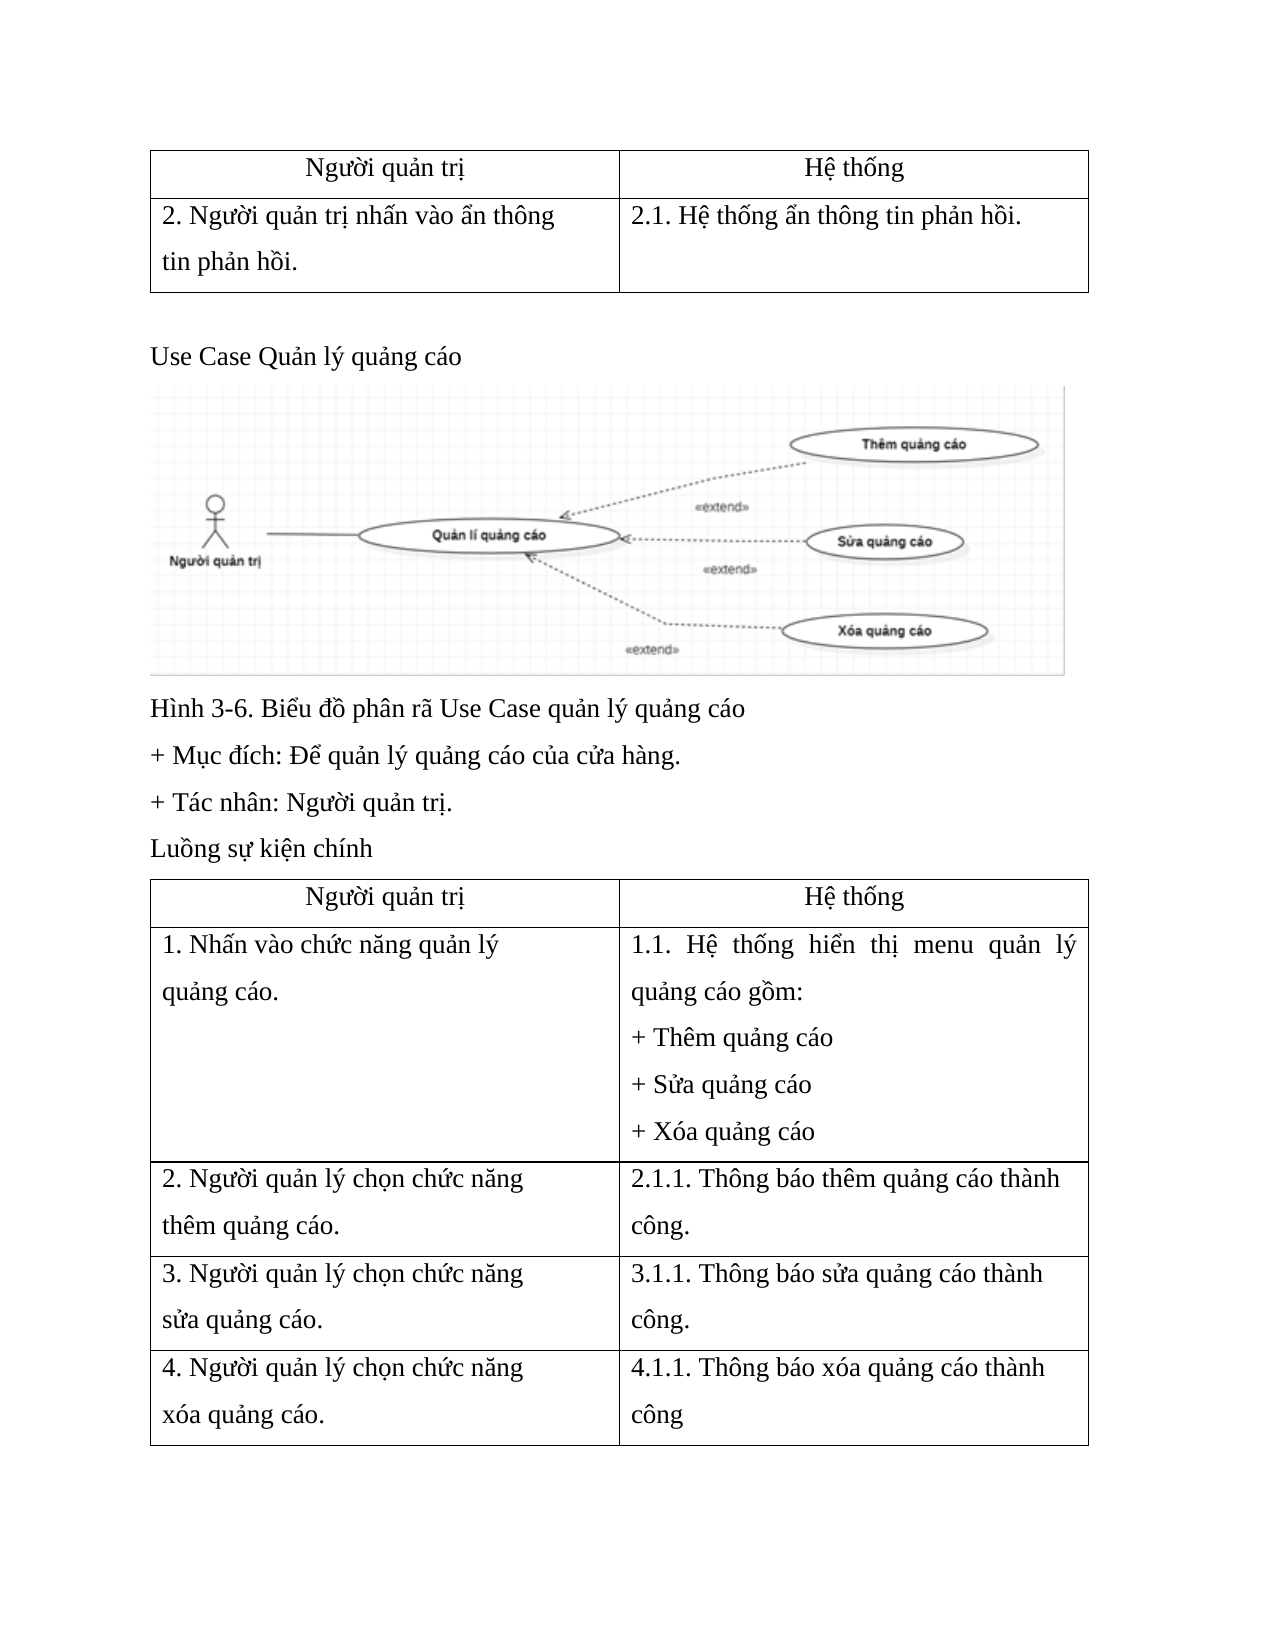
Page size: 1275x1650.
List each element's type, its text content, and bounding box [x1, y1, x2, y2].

table_header Hệ thống [620, 880, 1088, 927]
table_header Người quản trị [151, 151, 619, 198]
table_cell 2. Người quản lý chọn chức năng thêm quảng cáo. [151, 1163, 619, 1256]
table_cell 3.1.1. Thông báo sửa quảng cáo thành công. [620, 1257, 1088, 1350]
table_cell 4.1.1. Thông báo xóa quảng cáo thành công [620, 1351, 1088, 1444]
table_cell 2. Người quản trị nhấn vào ẩn thông tin phản hồi. [151, 199, 619, 292]
table_cell 1.1. Hệ thống hiển thị menu quản lý quảng cáo gồm: + Thêm quảng cáo + Sửa quảng cáo + Xóa quảng cáo [620, 928, 1088, 1161]
text + Tác nhân: Người quản trị. [150, 786, 1125, 817]
text Use Case Quản lý quảng cáo [150, 340, 1125, 371]
table_cell 1. Nhấn vào chức năng quản lý quảng cáo. [151, 928, 619, 1161]
table_header Người quản trị [151, 880, 619, 927]
text + Mục đích: Để quản lý quảng cáo của cửa hàng. [150, 739, 1125, 770]
text Luồng sự kiện chính [150, 833, 1125, 864]
table_cell 4. Người quản lý chọn chức năng xóa quảng cáo. [151, 1351, 619, 1444]
picture [150, 386, 1066, 677]
text Hình 3-6. Biểu đồ phân rã Use Case quản lý quảng cáo [150, 693, 1125, 724]
table_cell 2.1.1. Thông báo thêm quảng cáo thành công. [620, 1163, 1088, 1256]
table_header Hệ thống [620, 151, 1088, 198]
table_cell 3. Người quản lý chọn chức năng sửa quảng cáo. [151, 1257, 619, 1350]
table_cell 2.1. Hệ thống ẩn thông tin phản hồi. [620, 199, 1088, 292]
